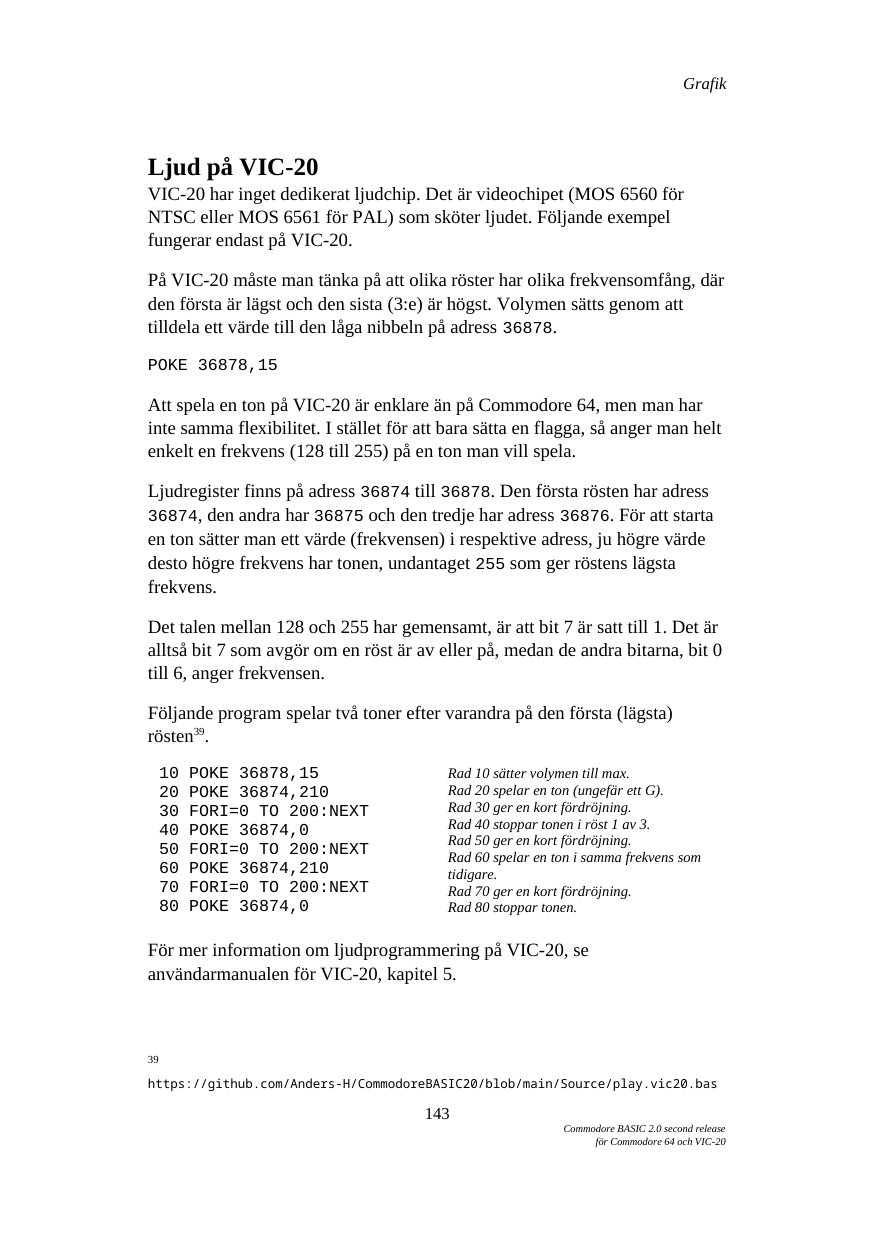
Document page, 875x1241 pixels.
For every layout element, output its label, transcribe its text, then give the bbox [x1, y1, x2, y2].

text Att spela en ton på VIC-20 är enklare än på Commodore 64, men man har inte samma flexibilitet. I stället för att bara sätta en flagga, så anger man helt enkelt en frekvens (128 till 255) på en ton man vill spela. [148, 394, 726, 462]
subtitle Ljud på VIC-20 [148, 152, 726, 181]
text VIC-20 har inget dedikerat ljudchip. Det är videochipet (MOS 6560 för NTSC eller MOS 6561 för PAL) som sköter ljudet. Följande exempel fungerar endast på VIC-20. [148, 183, 726, 251]
table_header 10 POKE 36878,15 20 POKE 36874,210 30 FORI=0 TO 200:NEXT 40 POKE 36874,0 50 FORI=0 TO 200:NEXT 60 POKE 36874,210 70 FORI=0 TO 200:NEXT 80 POKE 36874,0 [148, 765, 436, 916]
table_header Rad 10 sätter volymen till max. Rad 20 spelar en ton (ungefär ett G). Rad 30 ger en kort fördröjning. Rad 40 stoppar tonen i röst 1 av 3. Rad 50 ger en kort fördröjning. Rad 60 spelar en ton i samma frekvens som tidigare. Rad 70 ger en kort fördröjning. Rad 80 stoppar tonen. [436, 765, 725, 916]
text POKE 36878,15 [148, 357, 726, 376]
text Det talen mellan 128 och 255 har gemensamt, är att bit 7 är satt till 1. Det är alltså bit 7 som avgör om en röst är av eller på, medan de andra bitarna, bit 0 till 6, anger frekvensen. [148, 616, 726, 684]
text Ljudregister finns på adress 36874 till 36878. Den första rösten har adress 36874, den andra har 36875 och den tredje har adress 36876. För att starta en ton sätter man ett värde (frekvensen) i respektive adress, ju högre värde desto högre frekvens har tonen, undantaget 255 som ger röstens lägsta frekvens. [148, 480, 726, 597]
text För mer information om ljudprogrammering på VIC-20, se användarmanualen för VIC-20, kapitel 5. [148, 916, 726, 984]
text Följande program spelar två toner efter varandra på den första (lägsta) rösten. [148, 702, 726, 747]
text På VIC-20 måste man tänka på att olika röster har olika frekvensomfång, där den första är lägst och den sista (3:e) är högst. Volymen sätts genom att tilldela ett värde till den låga nibbeln på adress 36878. [148, 269, 726, 338]
